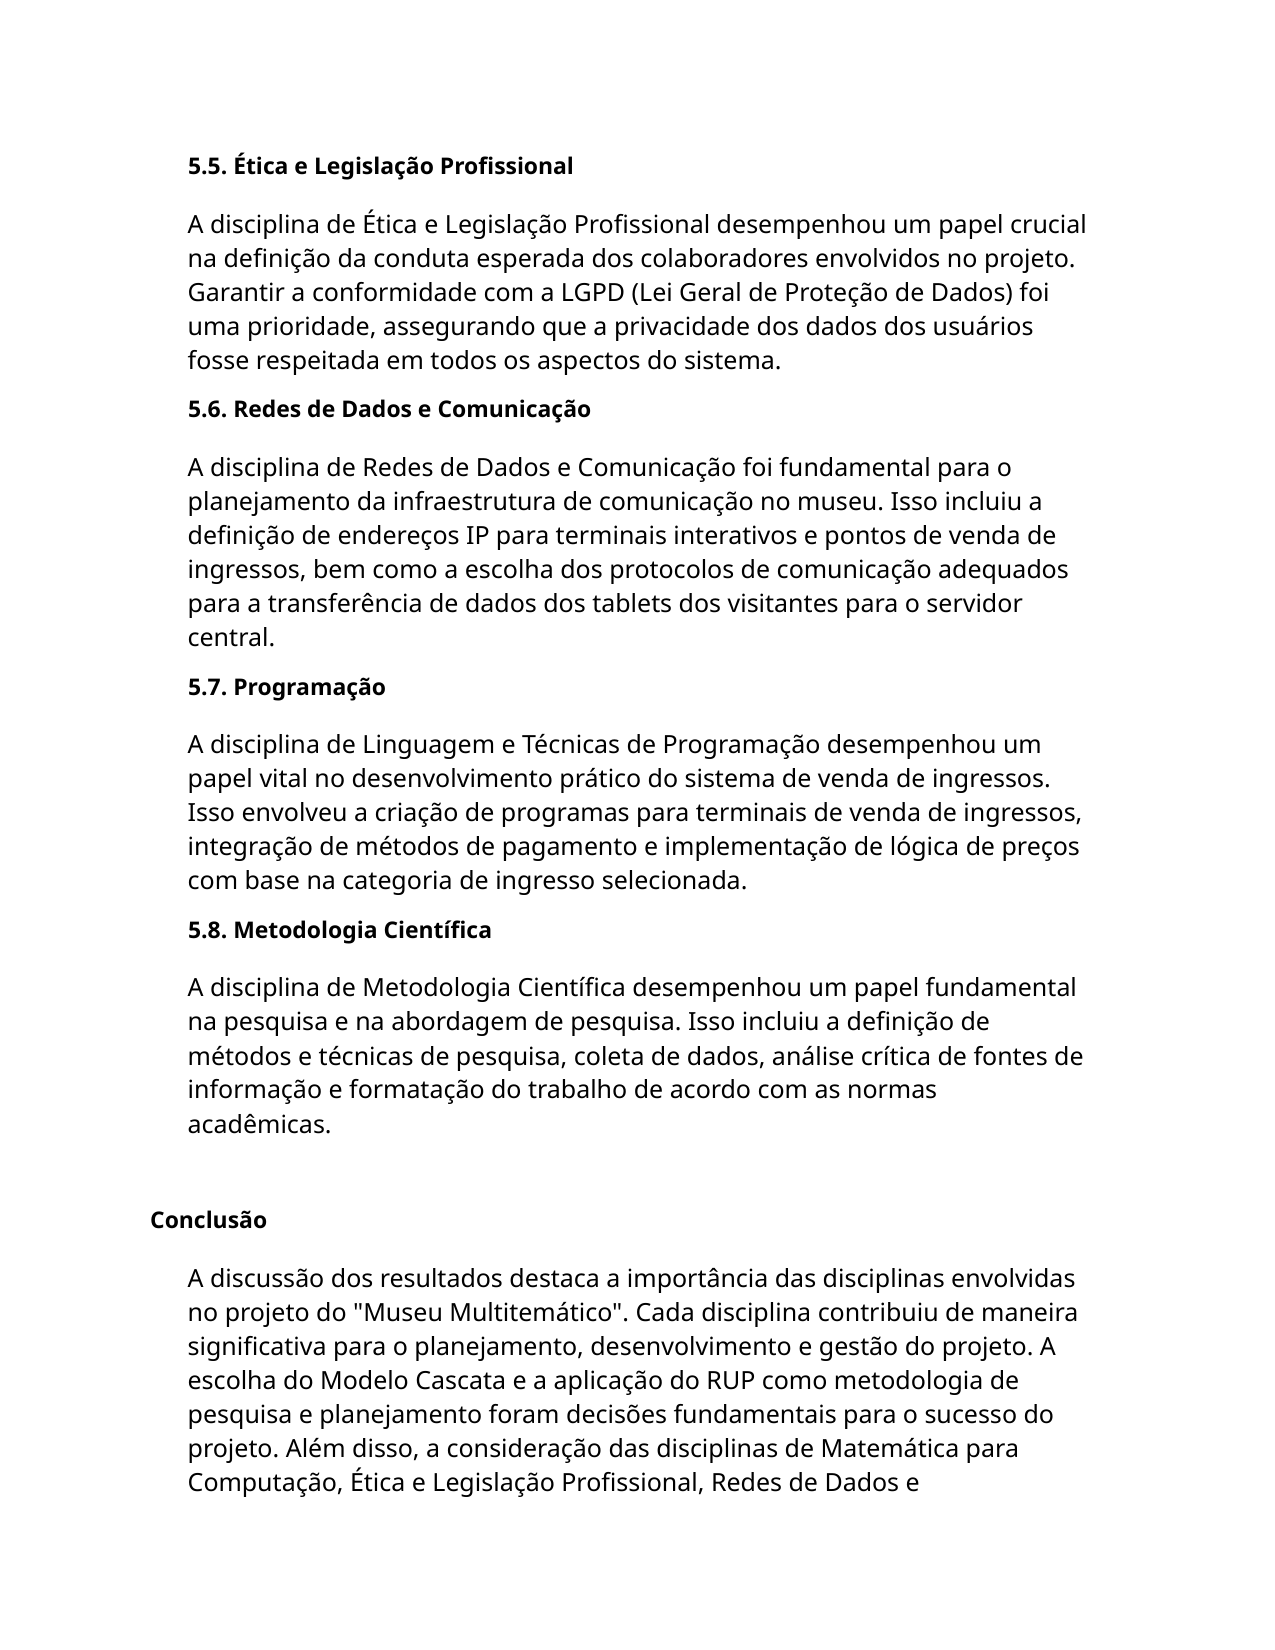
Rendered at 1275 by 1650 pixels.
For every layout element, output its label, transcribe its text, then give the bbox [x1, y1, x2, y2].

text 5.5. Ética e Legislação Profissional [188, 150, 1087, 181]
text 5.7. Programação [188, 671, 1087, 702]
text Conclusão [150, 1204, 1087, 1235]
text A disciplina de Ética e Legislação Profissional desempenhou um papel crucial na definição da conduta esperada dos colaboradores envolvidos no projeto. Garantir a conformidade com a LGPD (Lei Geral de Proteção de Dados) foi uma prioridade, assegurando que a privacidade dos dados dos usuários fosse respeitada em todos os aspectos do sistema. [187, 206, 1087, 377]
text 5.8. Metodologia Científica [188, 914, 1087, 945]
text 5.6. Redes de Dados e Comunicação [188, 393, 1087, 424]
text A disciplina de Redes de Dados e Comunicação foi fundamental para o planejamento da infraestrutura de comunicação no museu. Isso incluiu a definição de endereços IP para terminais interativos e pontos de venda de ingressos, bem como a escolha dos protocolos de comunicação adequados para a transferência de dados dos tablets dos visitantes para o servidor central. [187, 449, 1087, 654]
text A disciplina de Linguagem e Técnicas de Programação desempenhou um papel vital no desenvolvimento prático do sistema de venda de ingressos. Isso envolveu a criação de programas para terminais de venda de ingressos, integração de métodos de pagamento e implementação de lógica de preços com base na categoria de ingresso selecionada. [187, 727, 1087, 897]
text A disciplina de Metodologia Científica desempenhou um papel fundamental na pesquisa e na abordagem de pesquisa. Isso incluiu a definição de métodos e técnicas de pesquisa, coleta de dados, análise crítica de fontes de informação e formatação do trabalho de acordo com as normas acadêmicas. [187, 970, 1087, 1140]
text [187, 1260, 1087, 1499]
